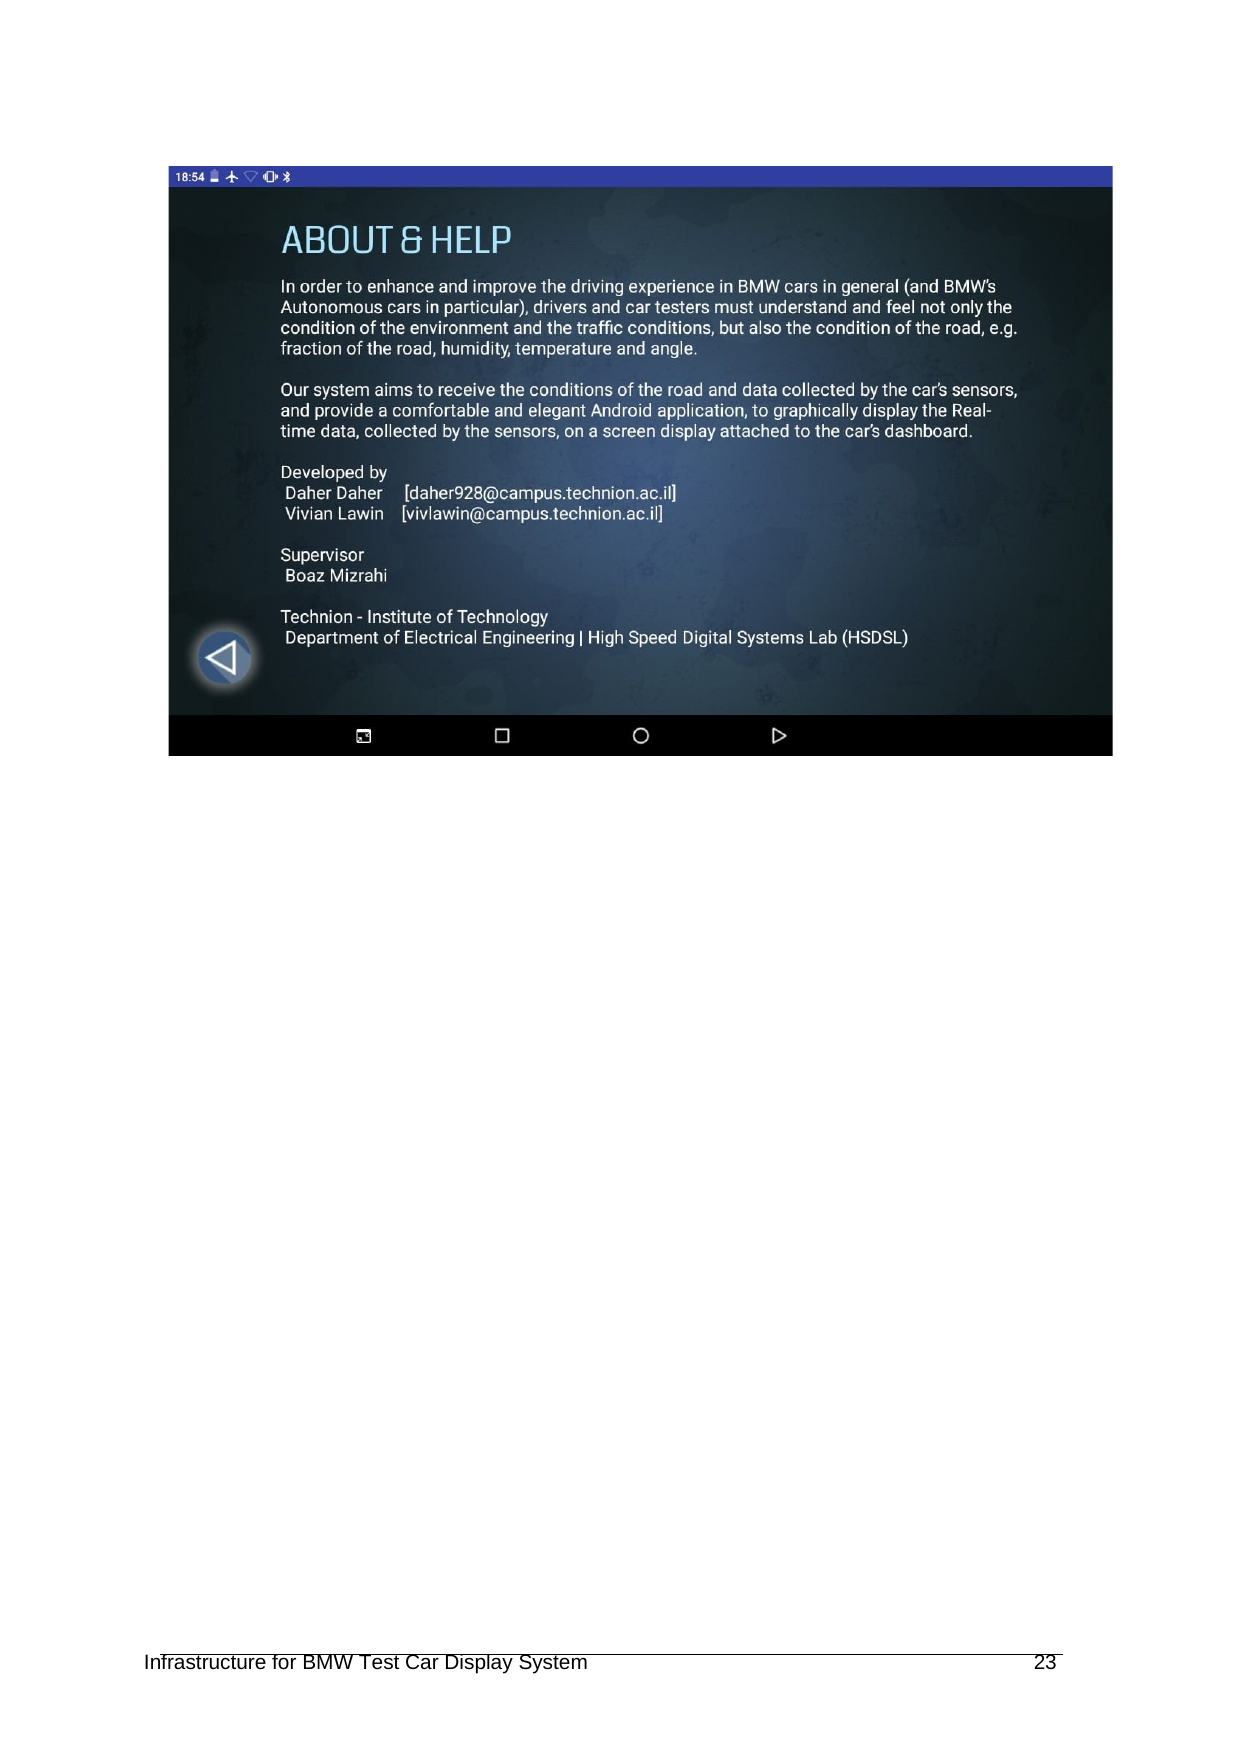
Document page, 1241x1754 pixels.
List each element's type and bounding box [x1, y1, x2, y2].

picture [168, 166, 1113, 756]
